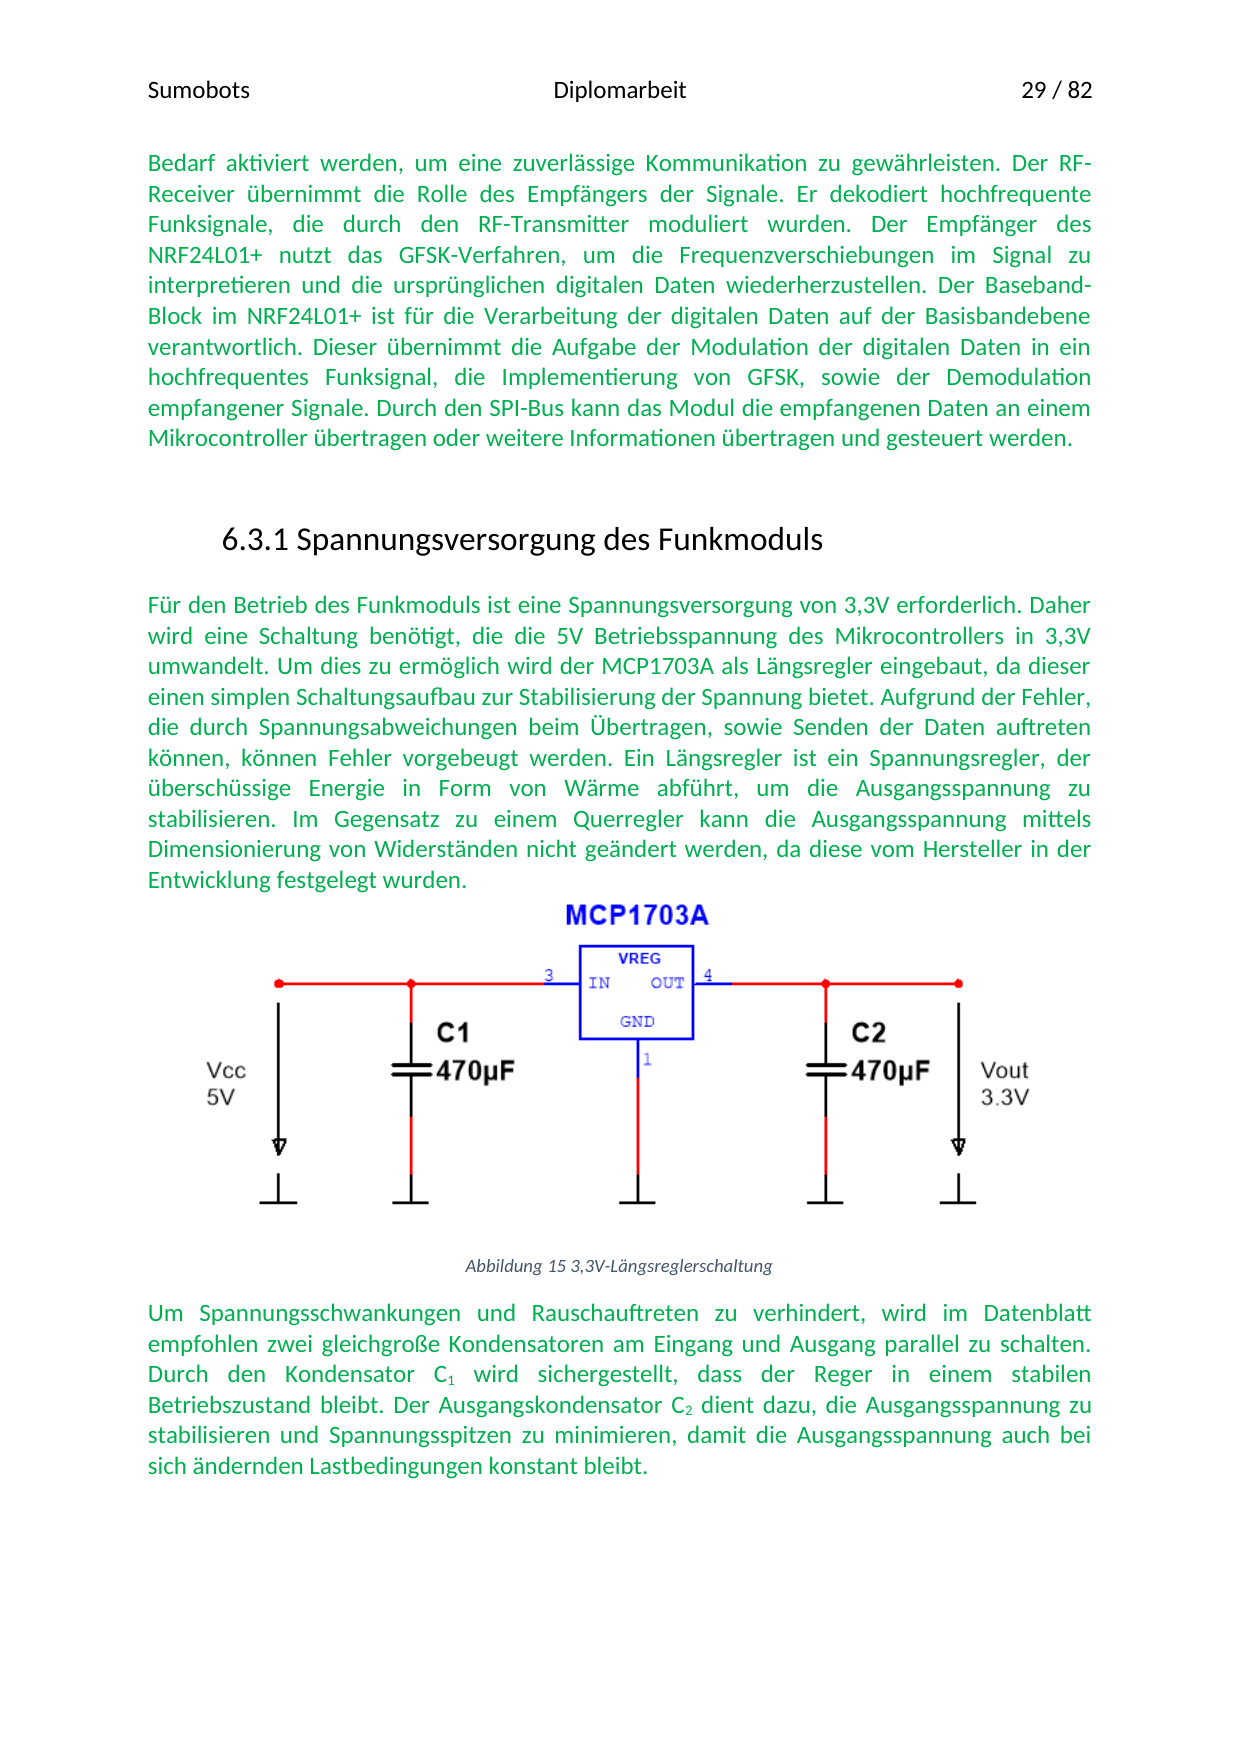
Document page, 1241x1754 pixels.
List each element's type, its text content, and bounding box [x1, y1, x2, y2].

picture [147, 894, 1093, 1254]
text Für den Betrieb des Funkmoduls ist eine Spannungsversorgung von 3,3V erforderlich. Daher wird eine Schaltung benötigt, die die 5V Betriebsspannung des Mikrocontrollers in 3,3V umwandelt. Um dies zu ermöglich wird der MCP1703A als Längsregler eingebaut, da dieser einen simplen Schaltungsaufbau zur Stabilisierung der Spannung bietet. Aufgrund der Fehler, die durch Spannungsabweichungen beim Übertragen, sowie Senden der Daten auftreten können, können Fehler vorgebeugt werden. Ein Längsregler ist ein Spannungsregler, der überschüssige Energie in Form von Wärme abführt, um die Ausgangsspannung zu stabilisieren. Im Gegensatz zu einem Querregler kann die Ausgangsspannung mittels Dimensionierung von Widerständen nicht geändert werden, da diese vom Hersteller in der Entwicklung festgelegt wurden. [148, 589, 1093, 894]
text Um Spannungsschwankungen und Rauschauftreten zu verhindert, wird im Datenblatt empfohlen zwei gleichgroße Kondensatoren am Eingang und Ausgang parallel zu schalten. Durch den Kondensator C1 wird sichergestellt, dass der Reger in einem stabilen Betriebszustand bleibt. Der Ausgangskondensator C2 dient dazu, die Ausgangsspannung zu stabilisieren und Spannungsspitzen zu minimieren, damit die Ausgangsspannung auch bei sich ändernden Lastbedingungen konstant bleibt. [148, 1297, 1093, 1481]
subtitle Spannungsversorgung des Funkmoduls [221, 518, 1093, 559]
text Abbildung 15 3,3V-Längsreglerschaltung [148, 1254, 1093, 1277]
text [148, 148, 1093, 453]
